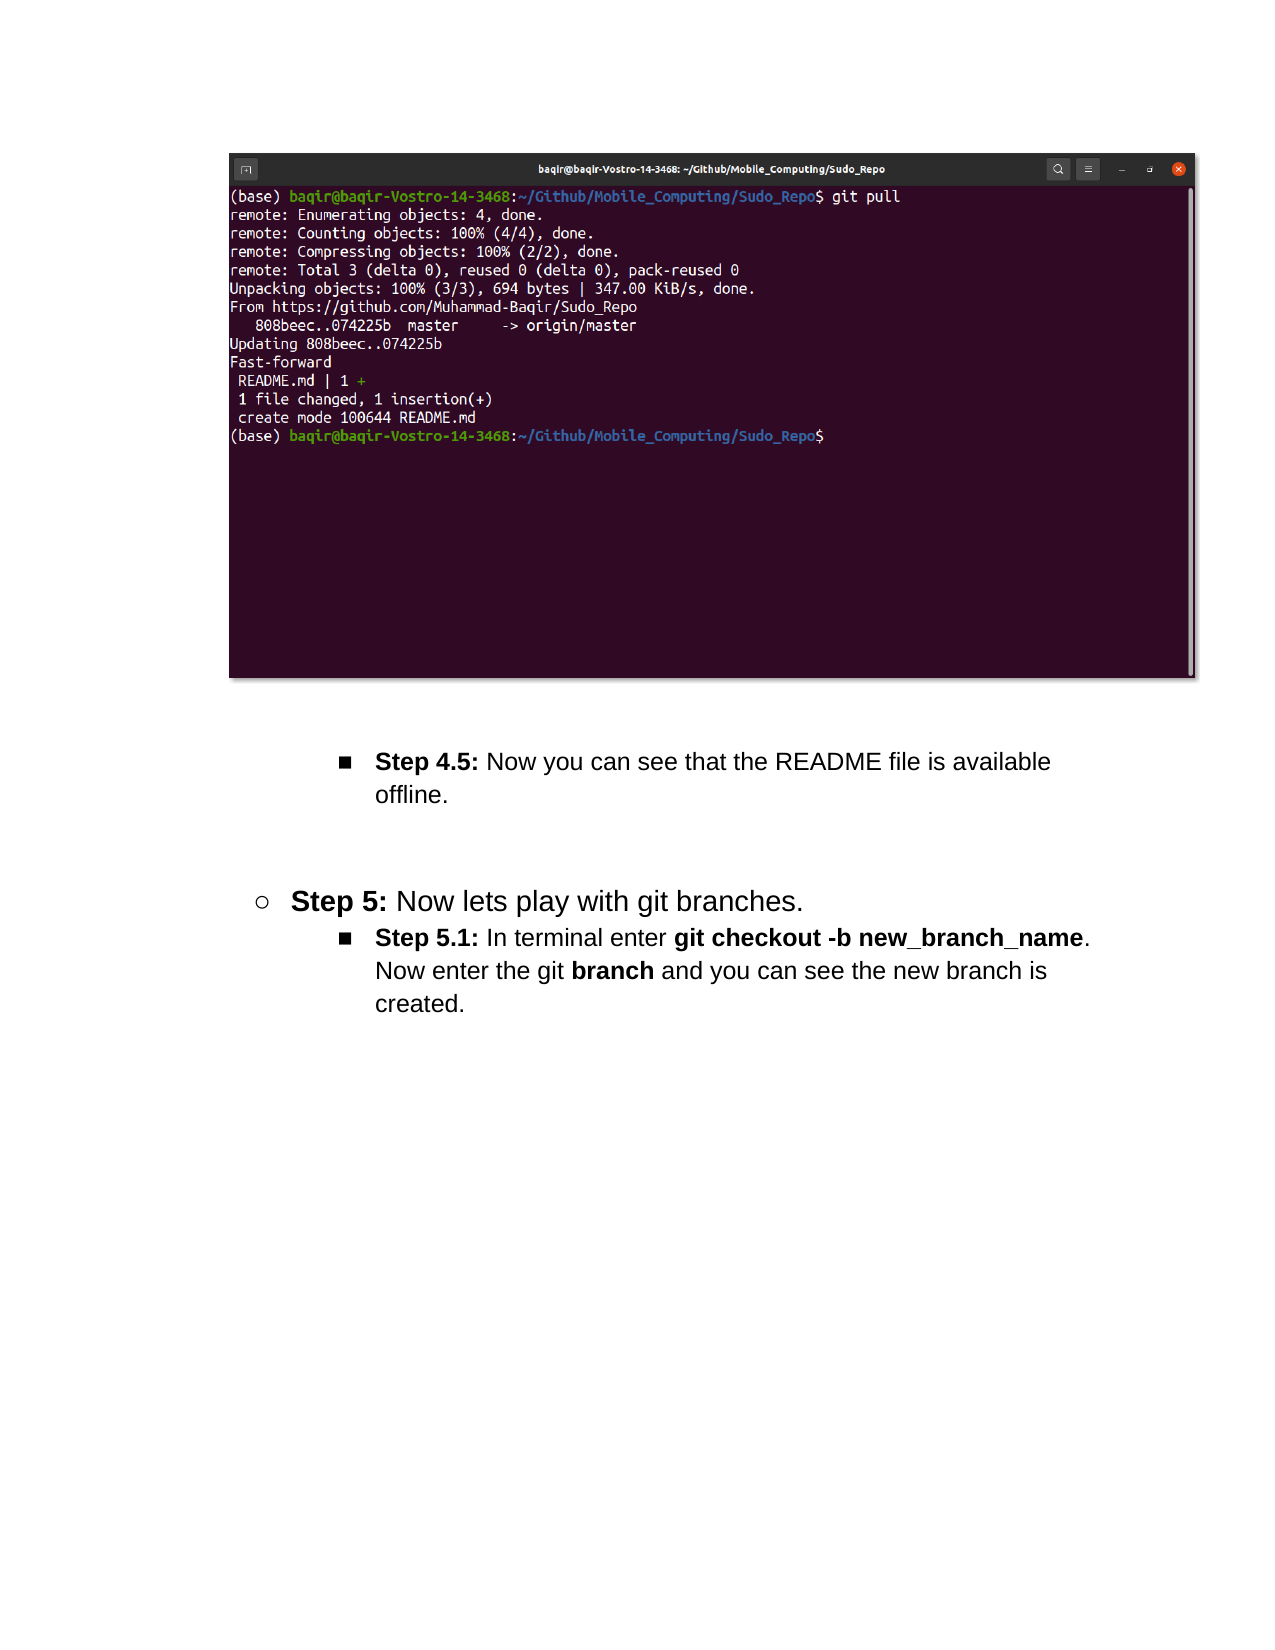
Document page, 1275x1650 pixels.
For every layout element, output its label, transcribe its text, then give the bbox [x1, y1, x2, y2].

subtitle Step 4.5: Now you can see that the README file is available offline. [337, 747, 1125, 808]
picture [225, 150, 1200, 684]
subtitle Step 5: Now lets play with git branches. [253, 884, 1125, 918]
subtitle Step 5.1: In terminal enter git checkout -b new_branch_name. Now enter the git branch and you can see the new branch is created. [337, 923, 1125, 1018]
